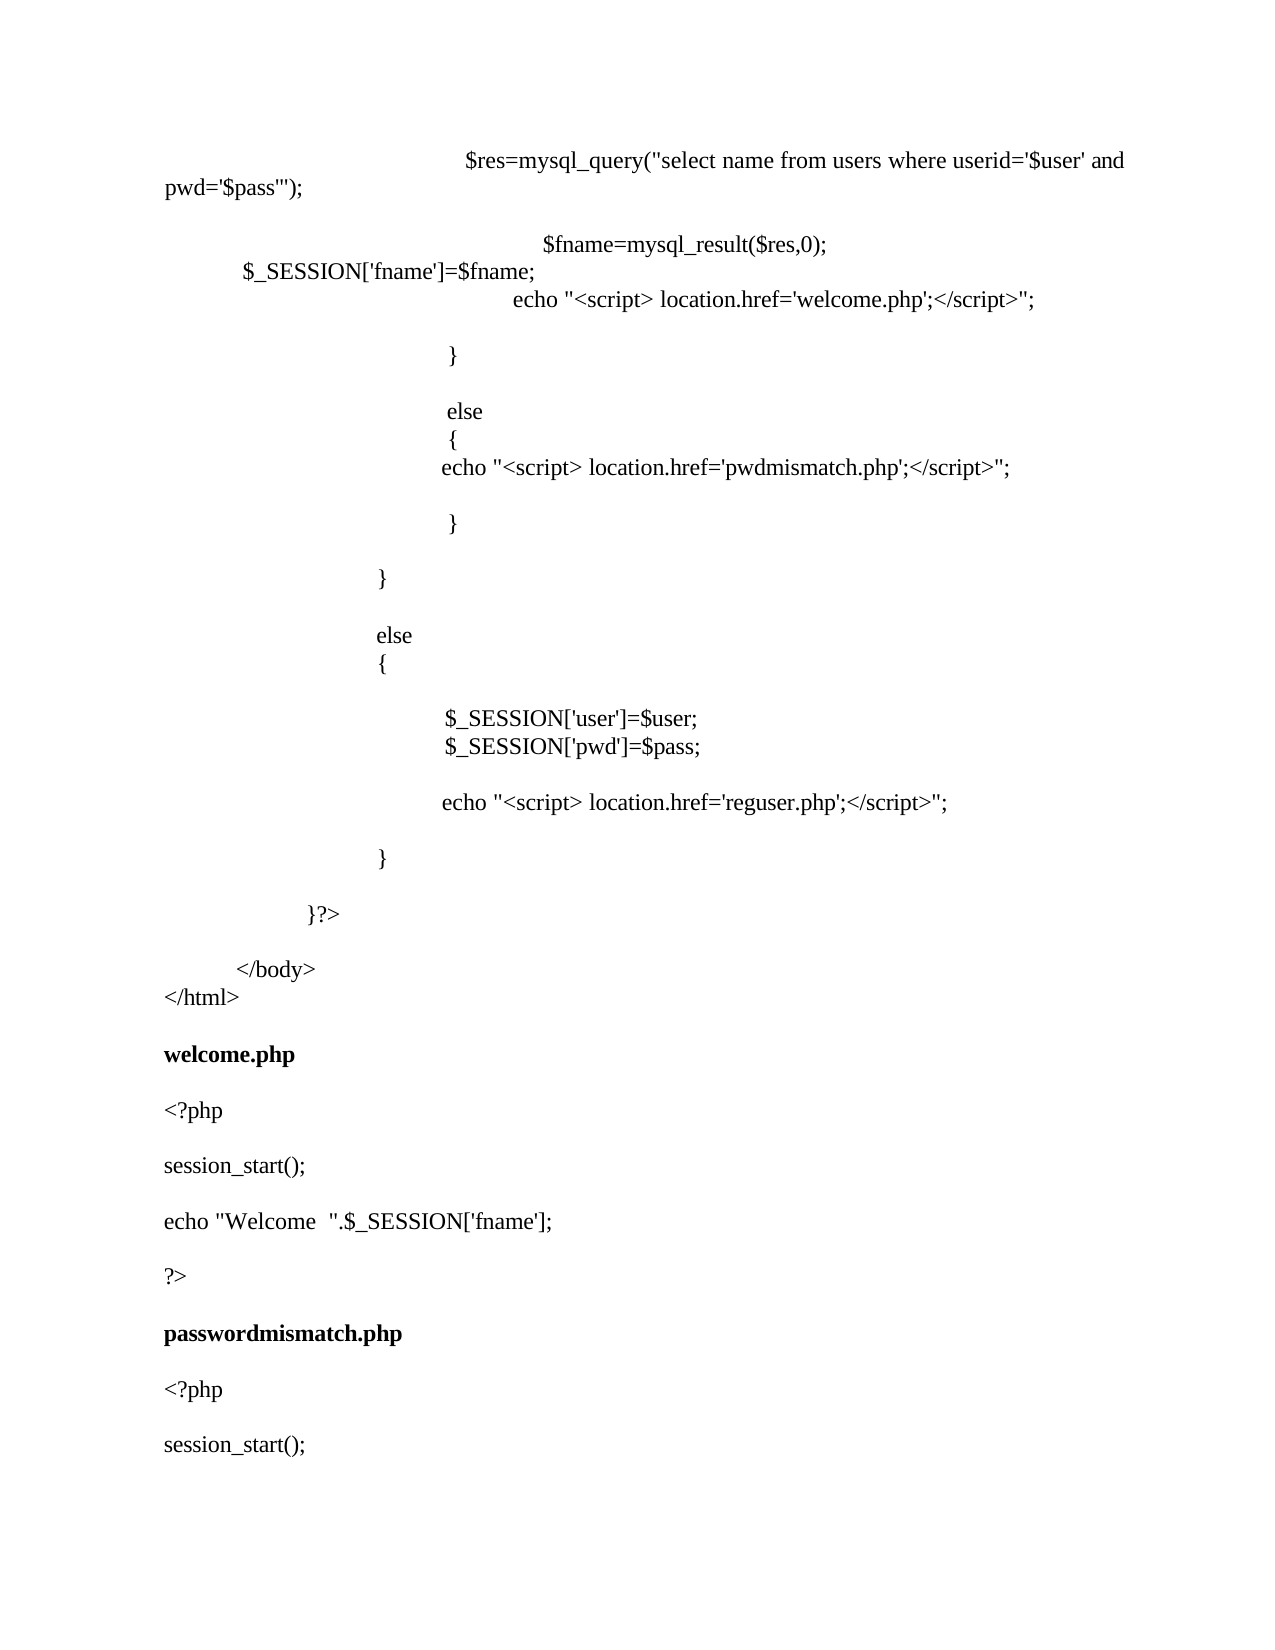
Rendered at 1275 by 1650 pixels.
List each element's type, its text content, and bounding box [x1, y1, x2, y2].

text { [447, 425, 1185, 453]
text echo "<script> location.href='pwdmismatch.php';</script>"; [441, 453, 1185, 481]
text </html> [163, 983, 1185, 1011]
text } [377, 564, 1185, 592]
text echo "<script> location.href='welcome.php';</script>"; [513, 285, 1185, 313]
text $_SESSION['fname']=$fname; [197, 257, 580, 285]
text } [447, 509, 1185, 536]
text echo "Welcome ".$_SESSION['fname']; [163, 1207, 1185, 1234]
text } [377, 844, 1185, 872]
text { [377, 649, 1185, 676]
text $_SESSION['pwd']=$pass; [444, 732, 1185, 760]
text pwd='$pass'"); [164, 174, 1185, 201]
text $res=mysql_query("select name from users where userid='$user' and [465, 146, 1185, 174]
text } [447, 341, 1185, 368]
text else [376, 621, 1185, 648]
text $fname=mysql_result($res,0); [184, 230, 1185, 257]
subtitle welcome.php [163, 1040, 1185, 1068]
text }?> [306, 900, 1185, 927]
text <?php session_start(); [163, 1374, 327, 1457]
text echo "<script> location.href='reguser.php';</script>"; [442, 788, 1185, 816]
text $_SESSION['user']=$user; [444, 704, 1185, 732]
text else [447, 397, 1185, 425]
text ?> [163, 1262, 1185, 1290]
subtitle passwordmismatch.php [163, 1319, 1185, 1347]
text </body> [236, 955, 1185, 983]
text <?php session_start(); [163, 1096, 327, 1179]
